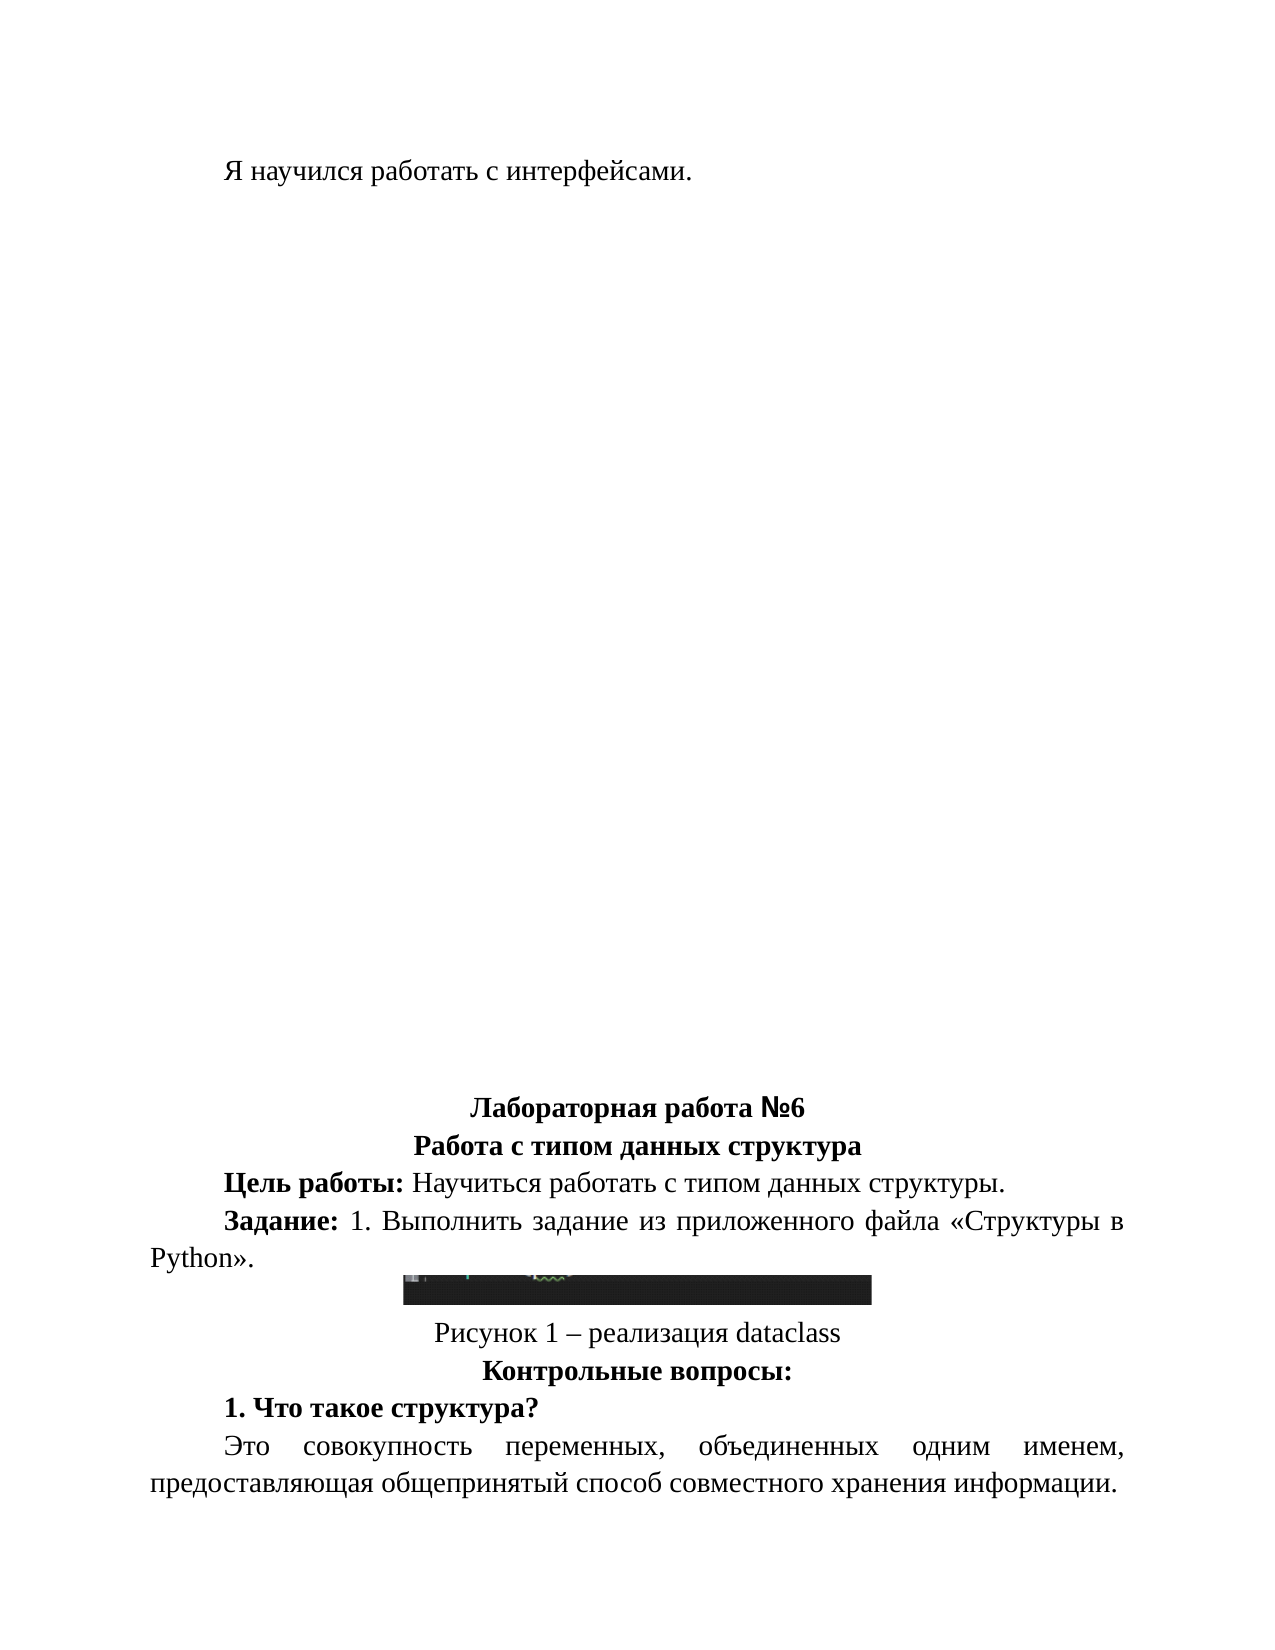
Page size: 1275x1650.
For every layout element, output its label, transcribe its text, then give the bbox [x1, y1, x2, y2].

text Лабораторная работа №6 [150, 1087, 1125, 1125]
text Контрольные вопросы: [150, 1350, 1125, 1387]
text Работа с типом данных структура [150, 1125, 1125, 1162]
text Рисунок 1 – реализация dataclass [150, 1312, 1125, 1350]
text Это совокупность переменных, объединенных одним именем, предоставляющая общепринятый способ совместного хранения информации. [150, 1425, 1125, 1500]
text Я научился работать с интерфейсами. [150, 150, 1125, 187]
text 1. Что такое структура? [150, 1387, 1125, 1425]
text Задание: 1. Выполнить задание из приложенного файла «Структуры в Python». [150, 1200, 1125, 1275]
text Цель работы: Научиться работать с типом данных структуры. [150, 1162, 1125, 1200]
